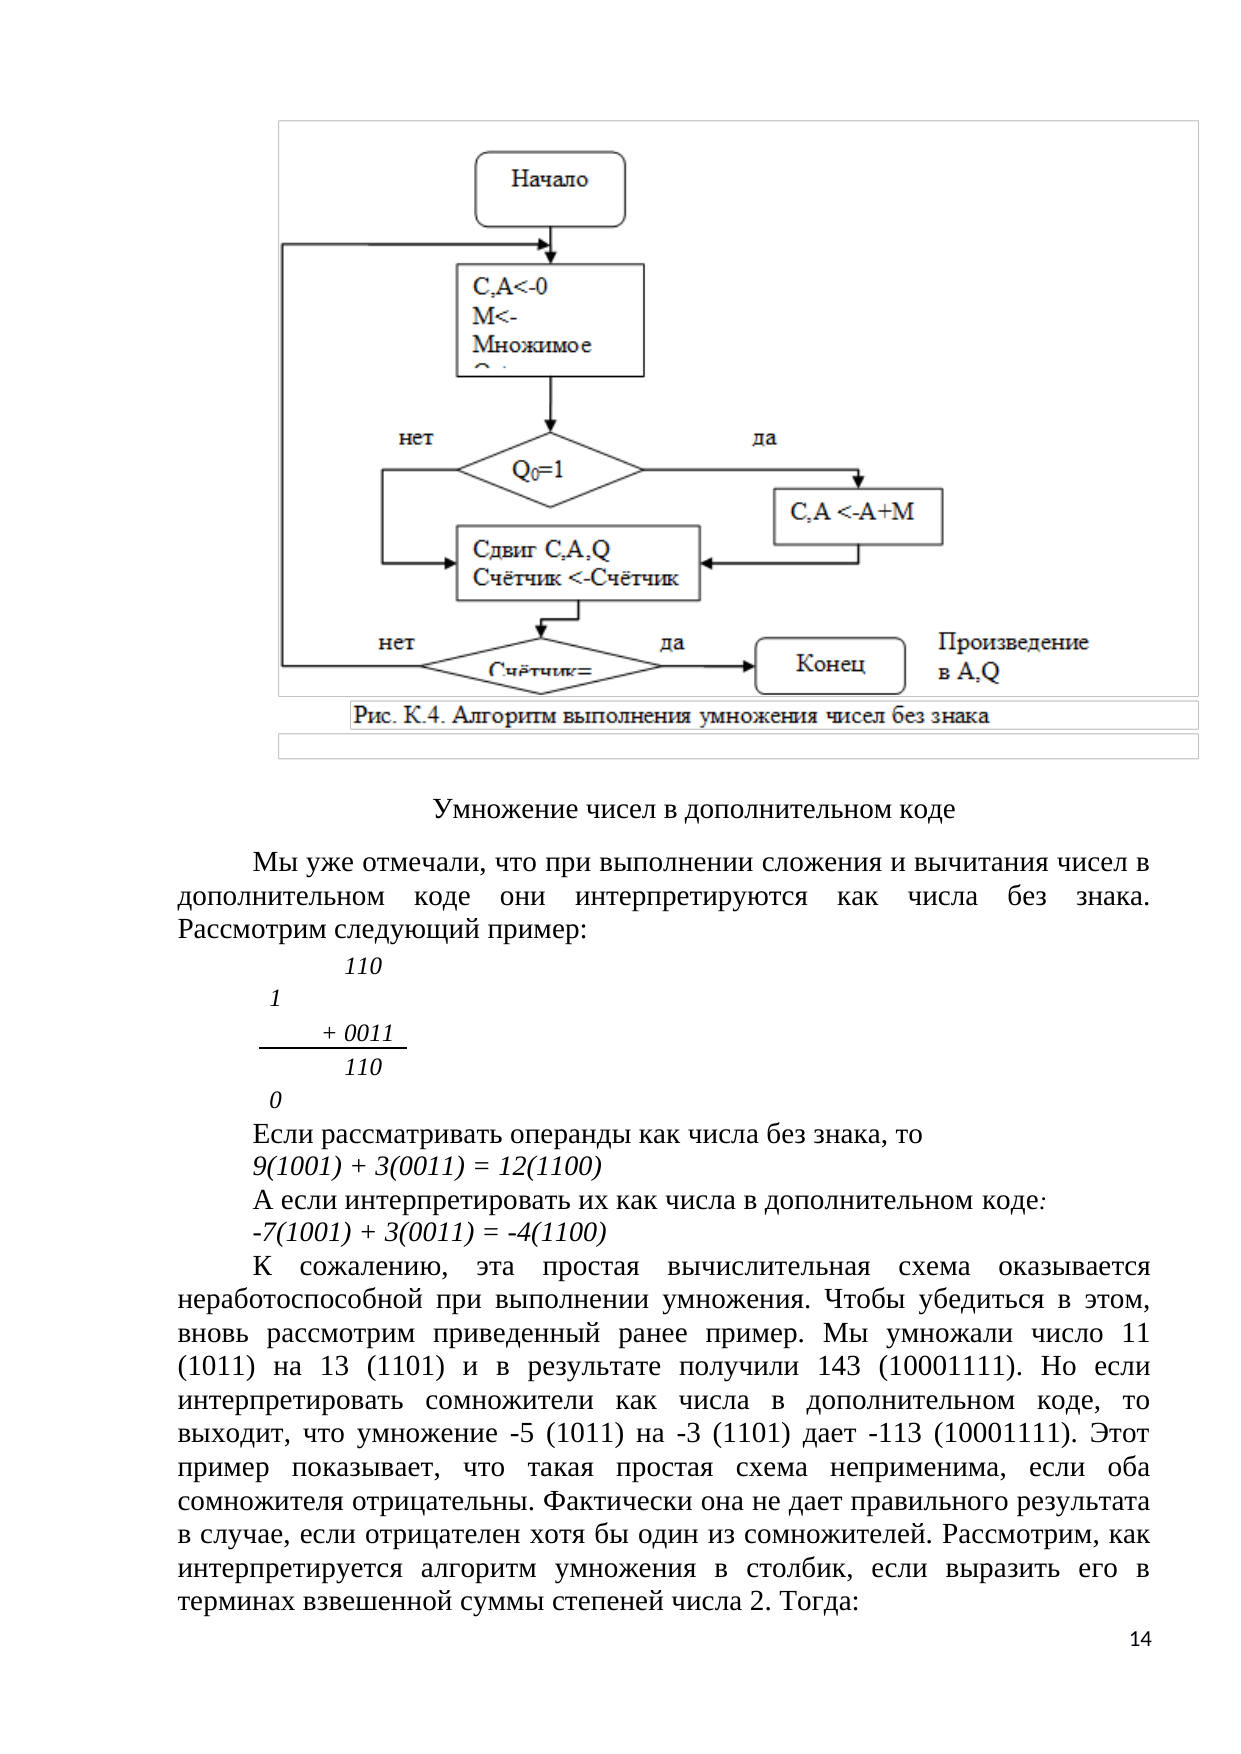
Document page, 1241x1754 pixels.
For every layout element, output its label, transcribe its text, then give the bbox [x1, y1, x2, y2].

text Если рассматривать операнды как числа без знака, то [177, 1116, 1152, 1149]
table_header 1101 [259, 947, 407, 1012]
text А если интерпретировать их как числа в дополнительном коде: [177, 1182, 1152, 1215]
text 9(1001) + 3(0011) = 12(1100) [177, 1149, 1152, 1182]
text Умножение чисел в дополнительном коде [177, 792, 1152, 825]
text К сожалению, эта простая вычислительная схема оказывается неработоспособной при выполнении умножения. Чтобы убедиться в этом, вновь рассмотрим приведенный ранее пример. Мы умножали число 11 (1011) на 13 (1101) и в результате получили 143 (10001111). Но если интерпретировать сомножители как числа в дополнительном коде, то выходит, что умножение -5 (1011) на -3 (1101) дает -113 (10001111). Этот пример показывает, что такая простая схема неприменима, если оба сомножителя отрицательны. Фактически она не дает правильного результата в случае, если отрицателен хотя бы один из сомножителей. Рассмотрим, как интерпретируется алгоритм умножения в столбик, если выразить его в терминах взвешенной суммы степеней числа 2. Тогда: [177, 1248, 1152, 1617]
text -7(1001) + 3(0011) = -4(1100) [177, 1215, 1152, 1248]
table_cell 1100 [259, 1049, 407, 1114]
picture [229, 118, 1205, 792]
table_cell + 0011 [259, 1014, 407, 1047]
text Мы уже отмечали, что при выполнении сложения и вычитания чисел в дополнительном коде они интерпретируются как числа без знака. Рассмотрим следующий пример: [177, 844, 1152, 945]
